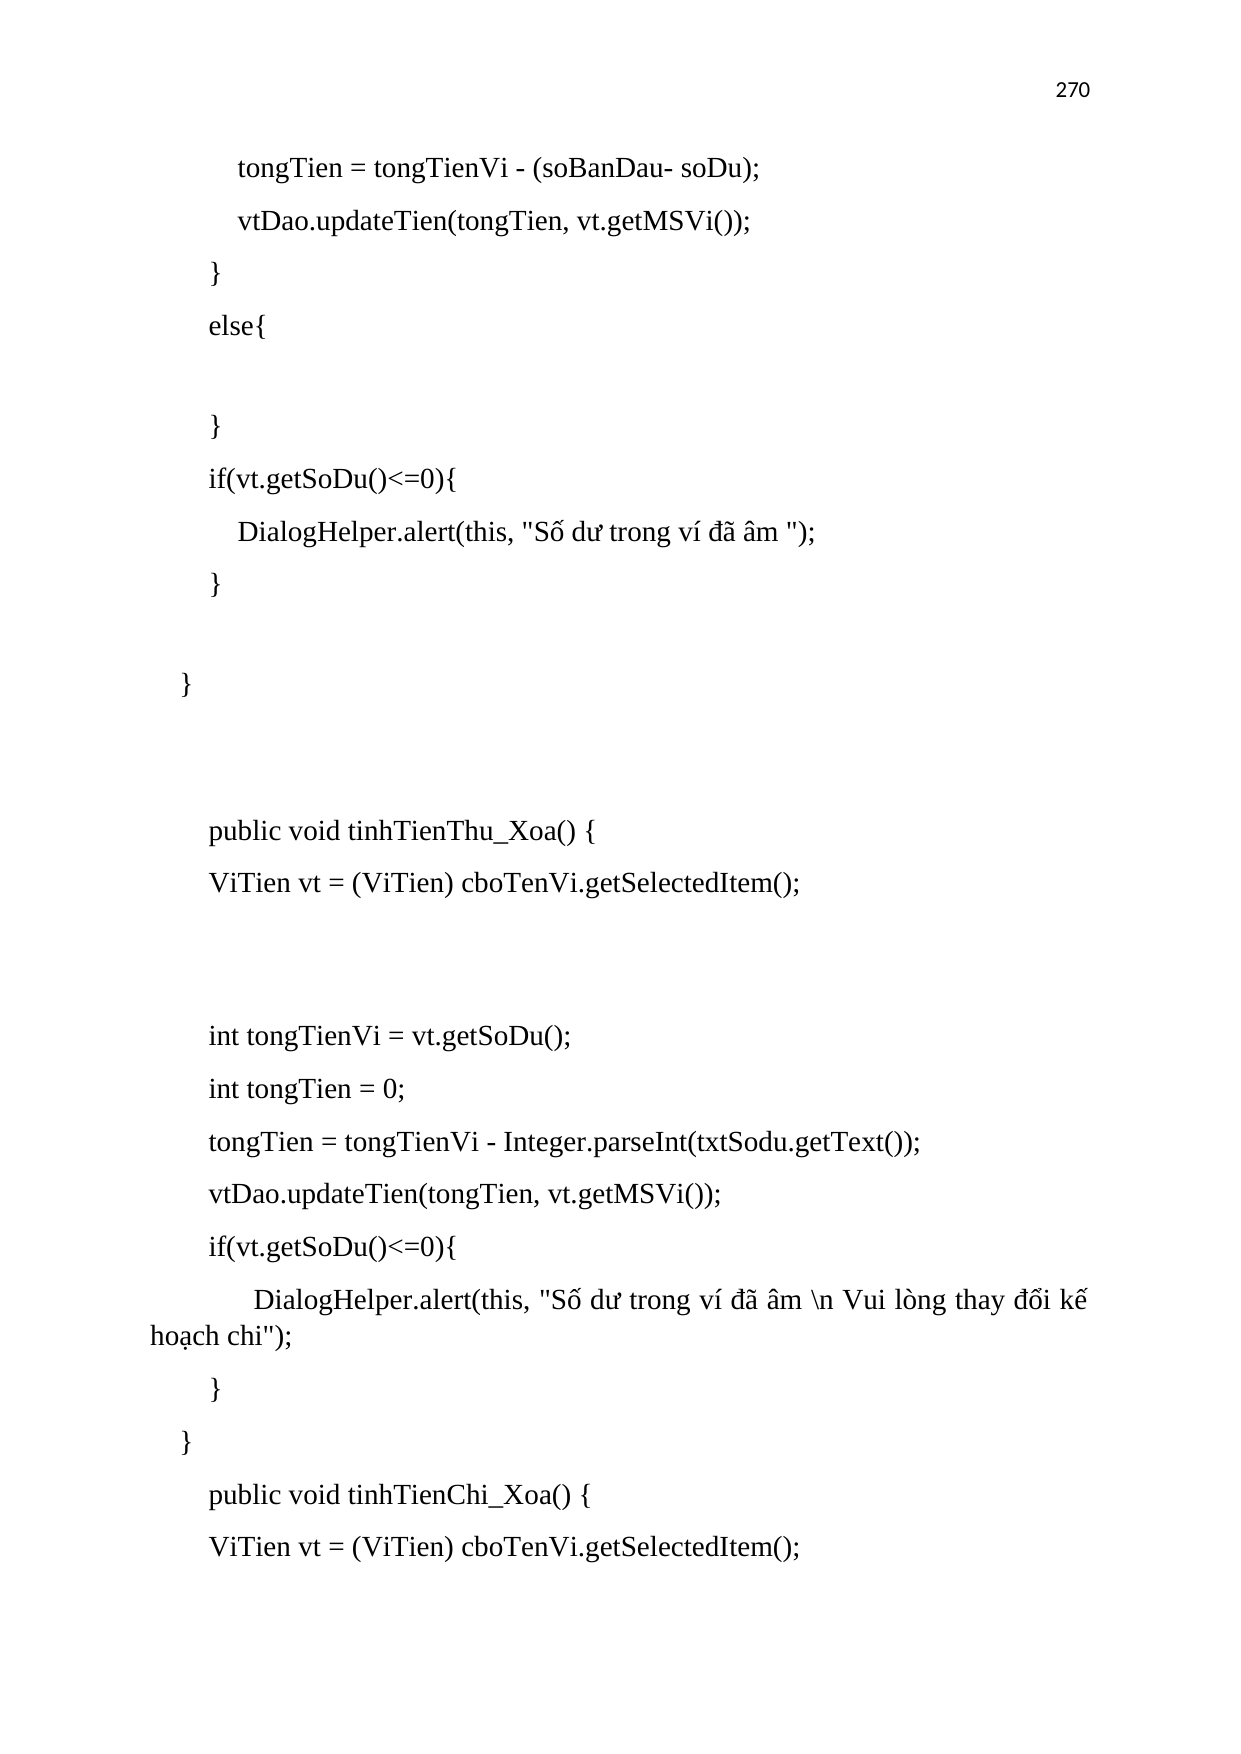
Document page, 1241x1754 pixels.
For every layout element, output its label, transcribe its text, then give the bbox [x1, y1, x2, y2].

text public void tinhTienChi_Xoa() { [150, 1477, 1090, 1510]
text } [150, 666, 1090, 700]
text ViTien vt = (ViTien) cboTenVi.getSelectedItem(); [150, 1529, 1090, 1563]
text if(vt.getSoDu()<=0){ [150, 1229, 1090, 1263]
text tongTien = tongTienVi - (soBanDau- soDu); [150, 150, 1090, 183]
text } [150, 408, 1090, 442]
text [150, 203, 1090, 236]
text ViTien vt = (ViTien) cboTenVi.getSelectedItem(); [150, 866, 1090, 899]
text vtDao.updateTien(tongTien, vt.getMSVi()); [150, 1177, 1090, 1210]
text if(vt.getSoDu()<=0){ [150, 461, 1090, 494]
text } [150, 256, 1090, 289]
text tongTien = tongTienVi - Integer.parseInt(txtSodu.getText()); [150, 1124, 1090, 1157]
text } [150, 1424, 1090, 1457]
text int tongTienVi = vt.getSoDu(); [150, 1018, 1090, 1052]
text } [150, 567, 1090, 600]
text public void tinhTienThu_Xoa() { [150, 813, 1090, 846]
text DialogHelper.alert(this, "Số dư trong ví đã âm "); [150, 514, 1090, 547]
text else{ [150, 308, 1090, 342]
text int tongTien = 0; [150, 1071, 1090, 1104]
text DialogHelper.alert(this, "Số dư trong ví đã âm \n Vui lòng thay đổi kế hoạch chi"); [150, 1282, 1090, 1352]
text } [150, 1371, 1090, 1405]
